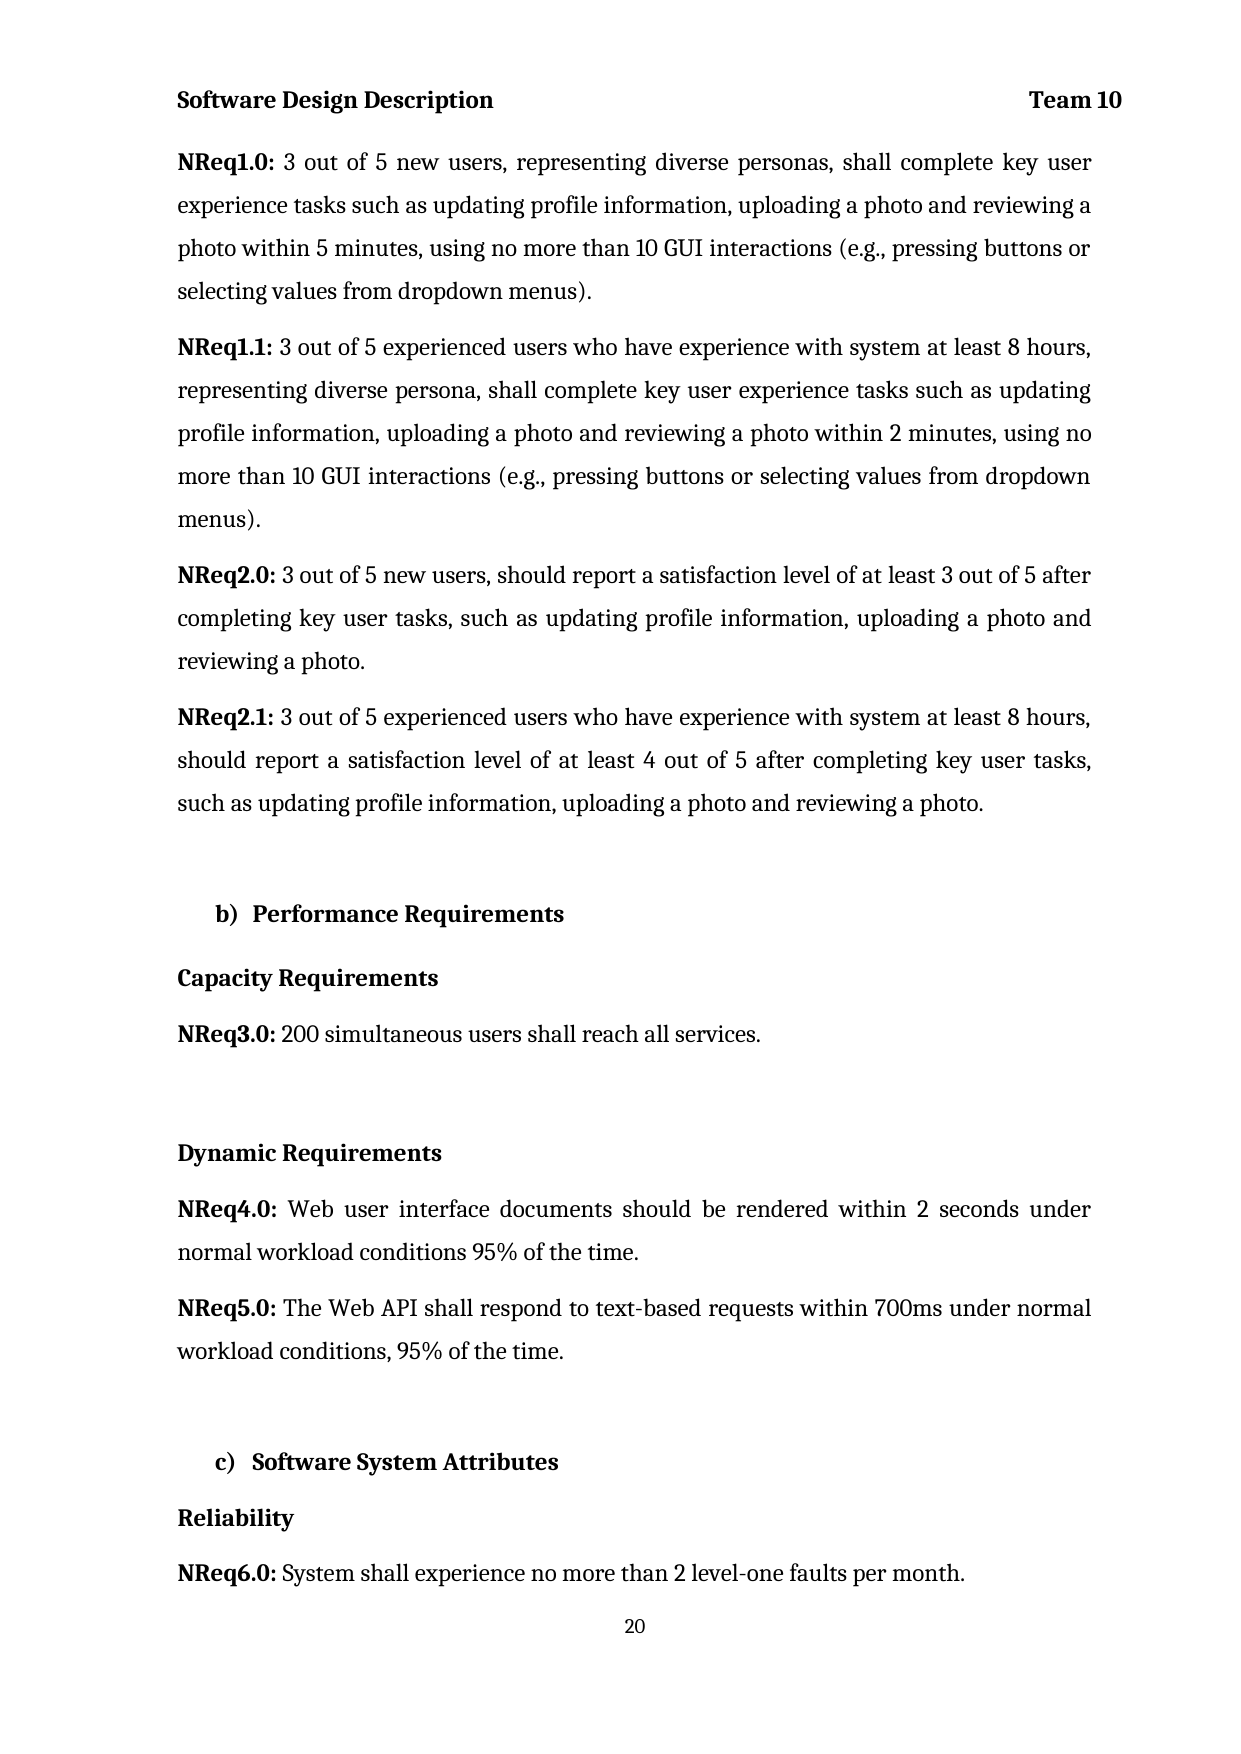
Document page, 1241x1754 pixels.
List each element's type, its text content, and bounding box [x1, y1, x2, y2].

text NReq2.0: 3 out of 5 new users, should report a satisfaction level of at least 3 out of 5 after completing key user tasks, such as updating profile information, uploading a photo and reviewing a photo. [177, 561, 1092, 676]
text NReq3.0: 200 simultaneous users shall reach all services. [177, 1020, 1092, 1048]
list Performance Requirements [215, 900, 1092, 929]
list Software System Attributes [215, 1448, 1092, 1477]
text NReq2.1: 3 out of 5 experienced users who have experience with system at least 8 hours, should report a satisfaction level of at least 4 out of 5 after completing key user tasks, such as updating profile information, uploading a photo and reviewing a photo. [177, 703, 1092, 818]
text NReq1.0: 3 out of 5 new users, representing diverse personas, shall complete key user experience tasks such as updating profile information, uploading a photo and reviewing a photo within 5 minutes, using no more than 10 GUI interactions (e.g., pressing buttons or selecting values from dropdown menus). [177, 148, 1092, 306]
text NReq4.0: Web user interface documents should be rendered within 2 seconds under normal workload conditions 95% of the time. [177, 1195, 1092, 1267]
text NReq1.1: 3 out of 5 experienced users who have experience with system at least 8 hours, representing diverse persona, shall complete key user experience tasks such as updating profile information, uploading a photo and reviewing a photo within 2 minutes, using no more than 10 GUI interactions (e.g., pressing buttons or selecting values from dropdown menus). [177, 333, 1092, 534]
text Capacity Requirements [177, 964, 1092, 993]
text Reliability [177, 1504, 1092, 1532]
text Dynamic Requirements [177, 1139, 1092, 1168]
text NReq6.0: System shall experience no more than 2 level-one faults per month. [177, 1559, 1092, 1588]
text NReq5.0: The Web API shall respond to text-based requests within 700ms under normal workload conditions, 95% of the time. [177, 1294, 1092, 1366]
